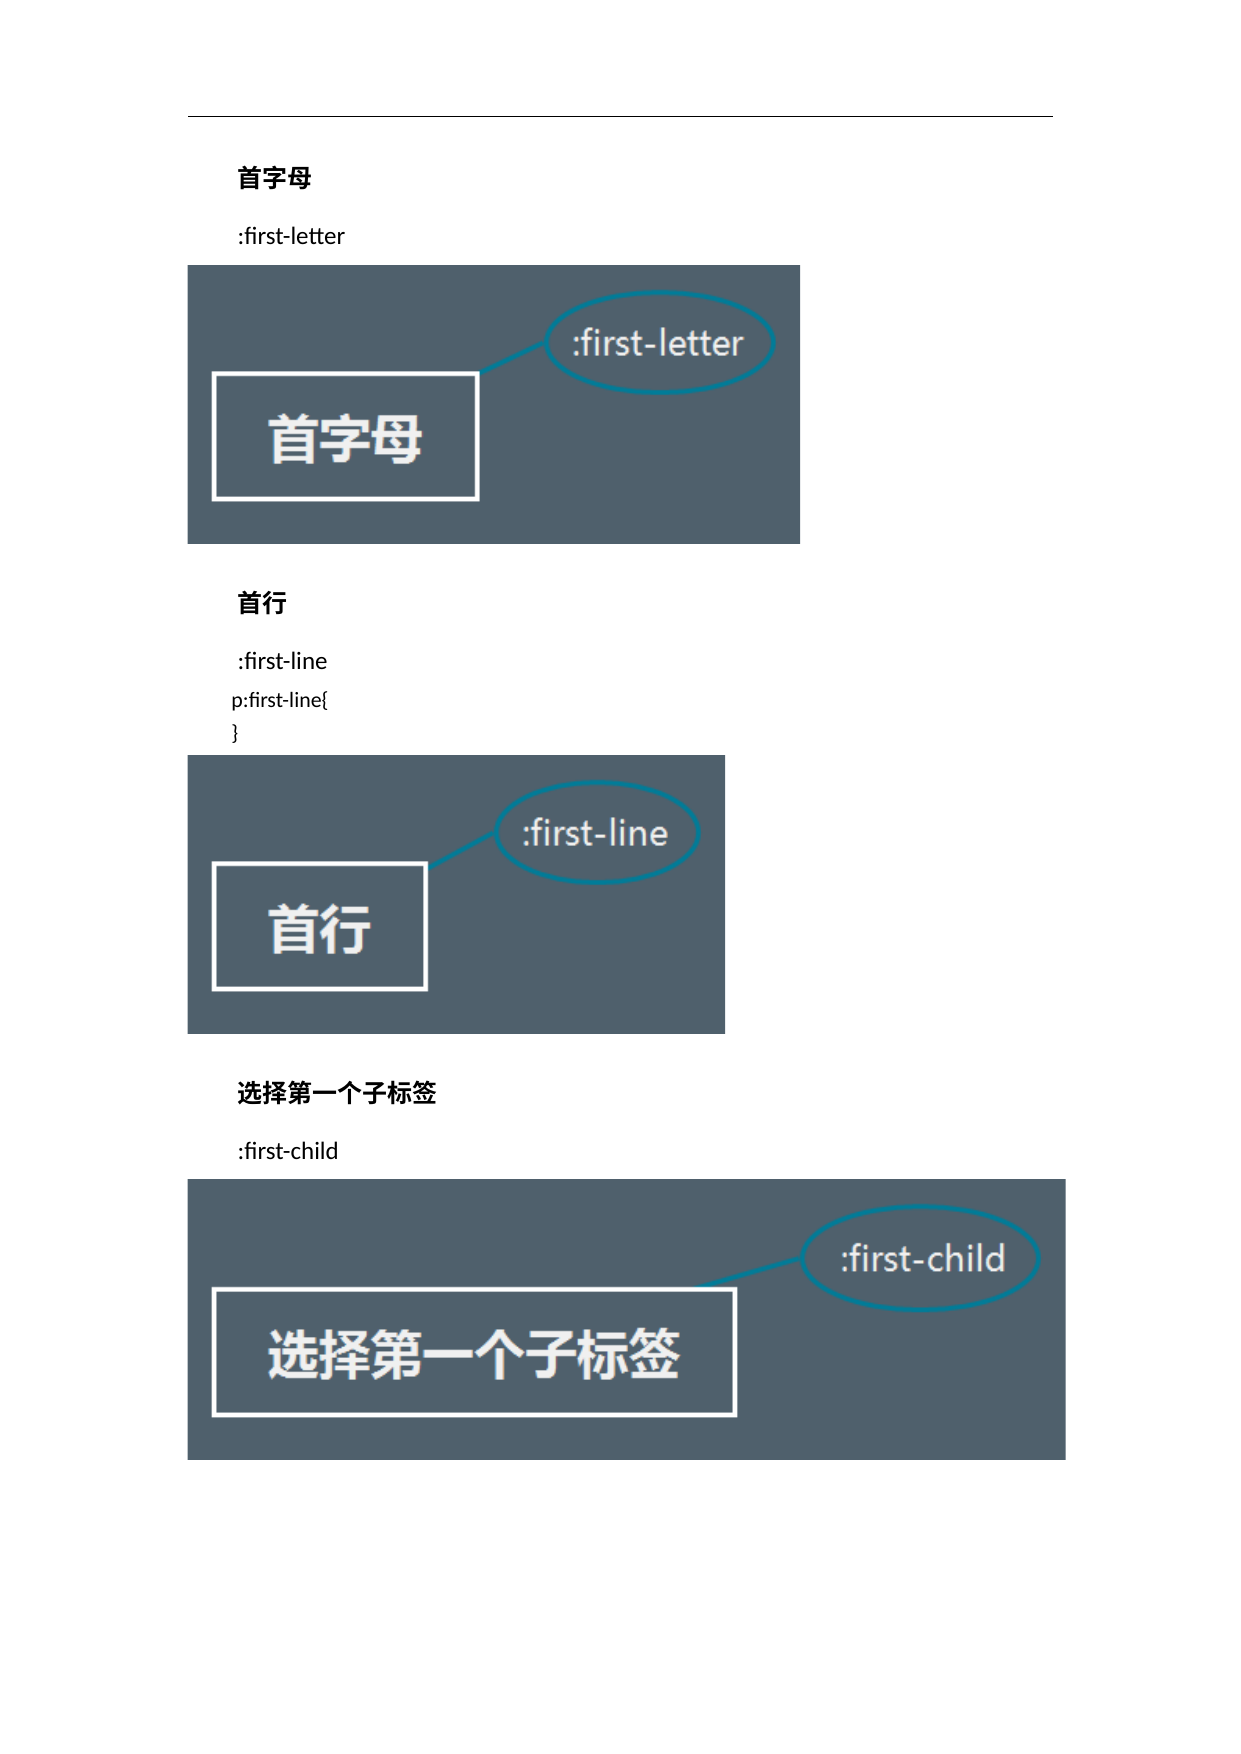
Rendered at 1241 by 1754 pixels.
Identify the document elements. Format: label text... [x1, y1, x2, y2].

picture [187, 265, 800, 544]
subtitle 选择第一个子标签 [187, 1077, 1053, 1109]
subtitle 首行 [187, 587, 1053, 619]
text p:first-line{ [187, 684, 1053, 716]
picture [187, 1179, 1066, 1460]
picture [187, 755, 725, 1034]
subtitle :first-letter [187, 219, 1053, 252]
subtitle :first-line [187, 644, 1053, 677]
subtitle 首字母 [187, 162, 1053, 194]
subtitle :first-child [187, 1134, 1053, 1167]
text } [187, 716, 1053, 749]
